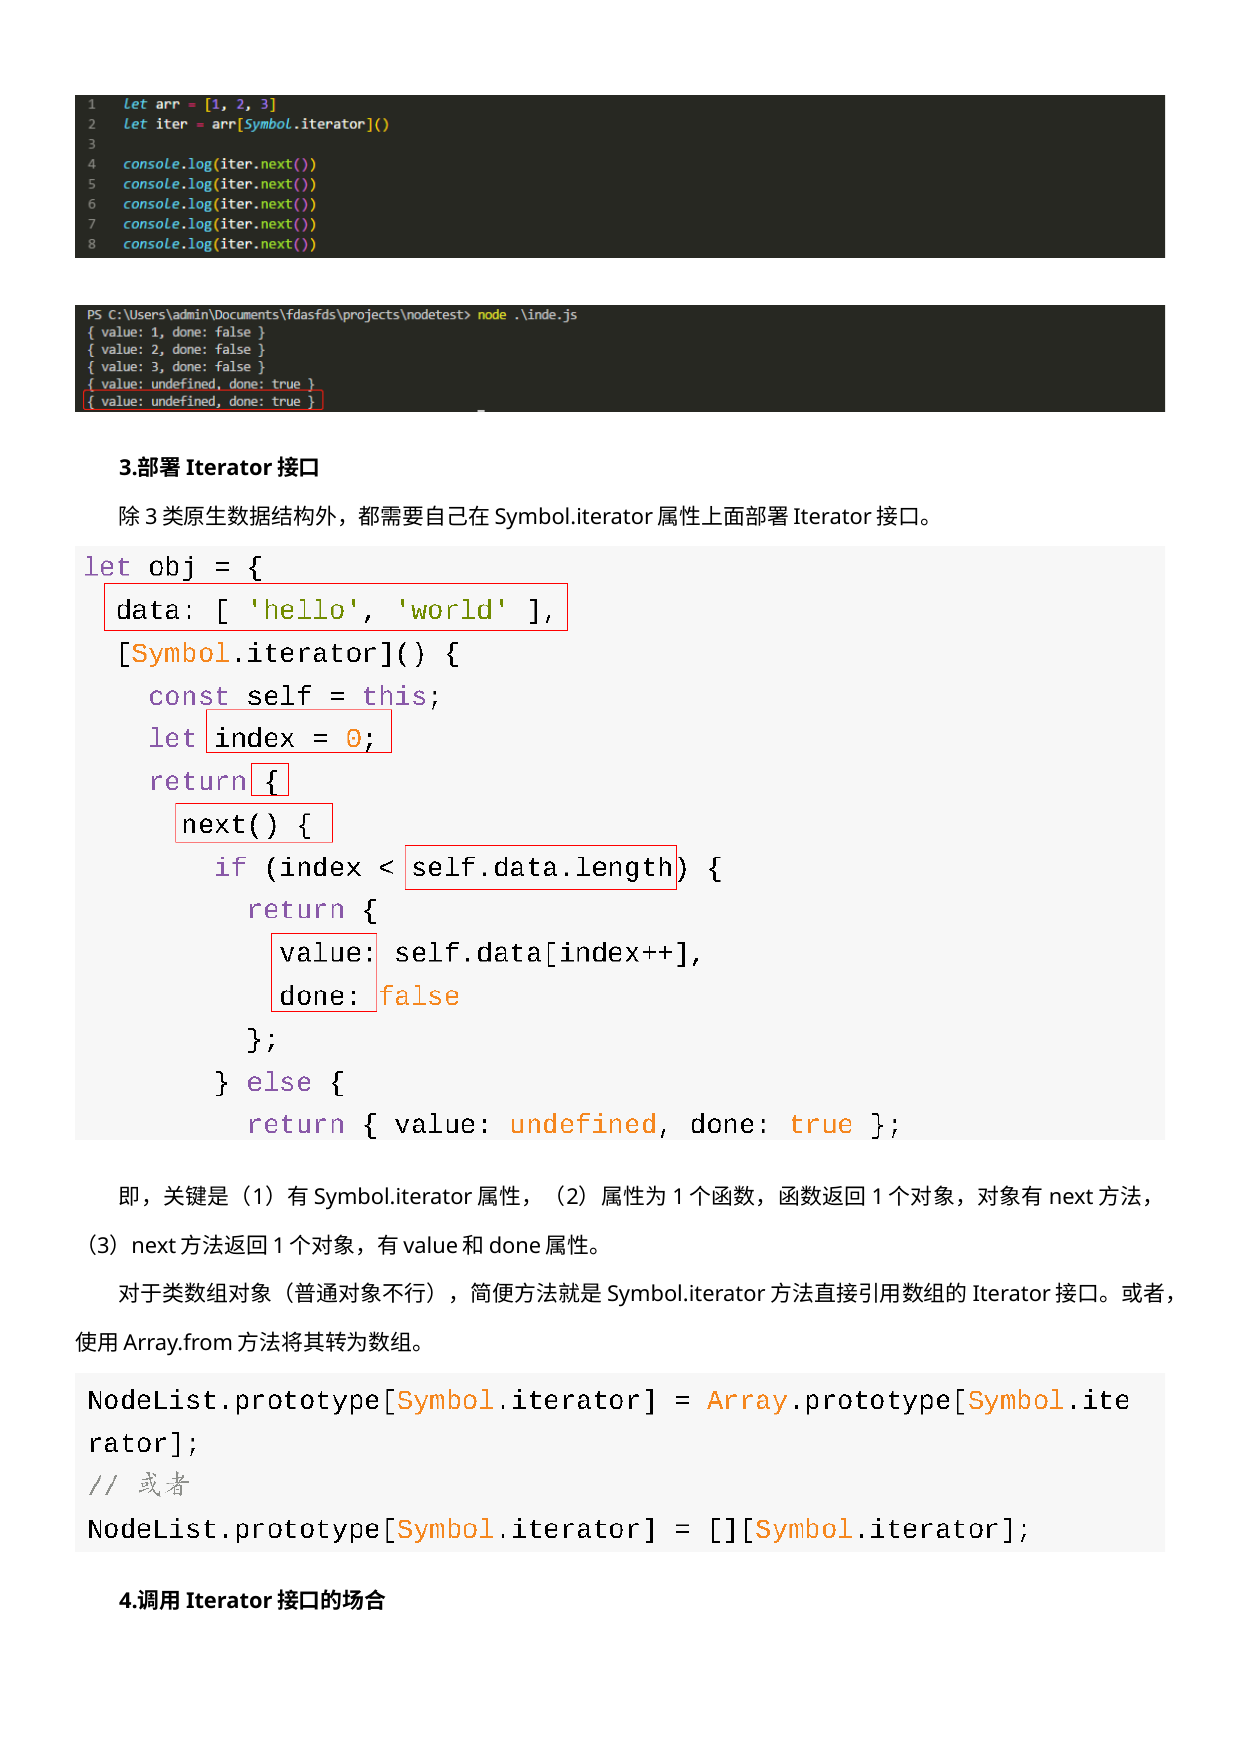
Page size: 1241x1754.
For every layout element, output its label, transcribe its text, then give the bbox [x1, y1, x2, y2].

picture [75, 305, 1166, 412]
picture [75, 95, 1166, 258]
text 对于类数组对象（普通对象不行），简便方法就是Symbol.iterator方法直接引用数组的Iterator接口。或者，使用Array.from方法将其转为数组。 [75, 1276, 1165, 1357]
picture [75, 1373, 1166, 1552]
text 3.部署Iterator接口 [75, 450, 1165, 482]
text 除3类原生数据结构外，都需要自己在Symbol.iterator属性上面部署Iterator接口。 [75, 498, 1165, 531]
text 即，关键是（1）有Symbol.iterator属性，（2）属性为1个函数，函数返回1个对象，对象有next方法，（3）next方法返回1个对象，有value和done属性。 [75, 1179, 1165, 1260]
picture [75, 546, 1166, 1140]
text 4.调用Iterator接口的场合 [75, 1583, 1165, 1616]
